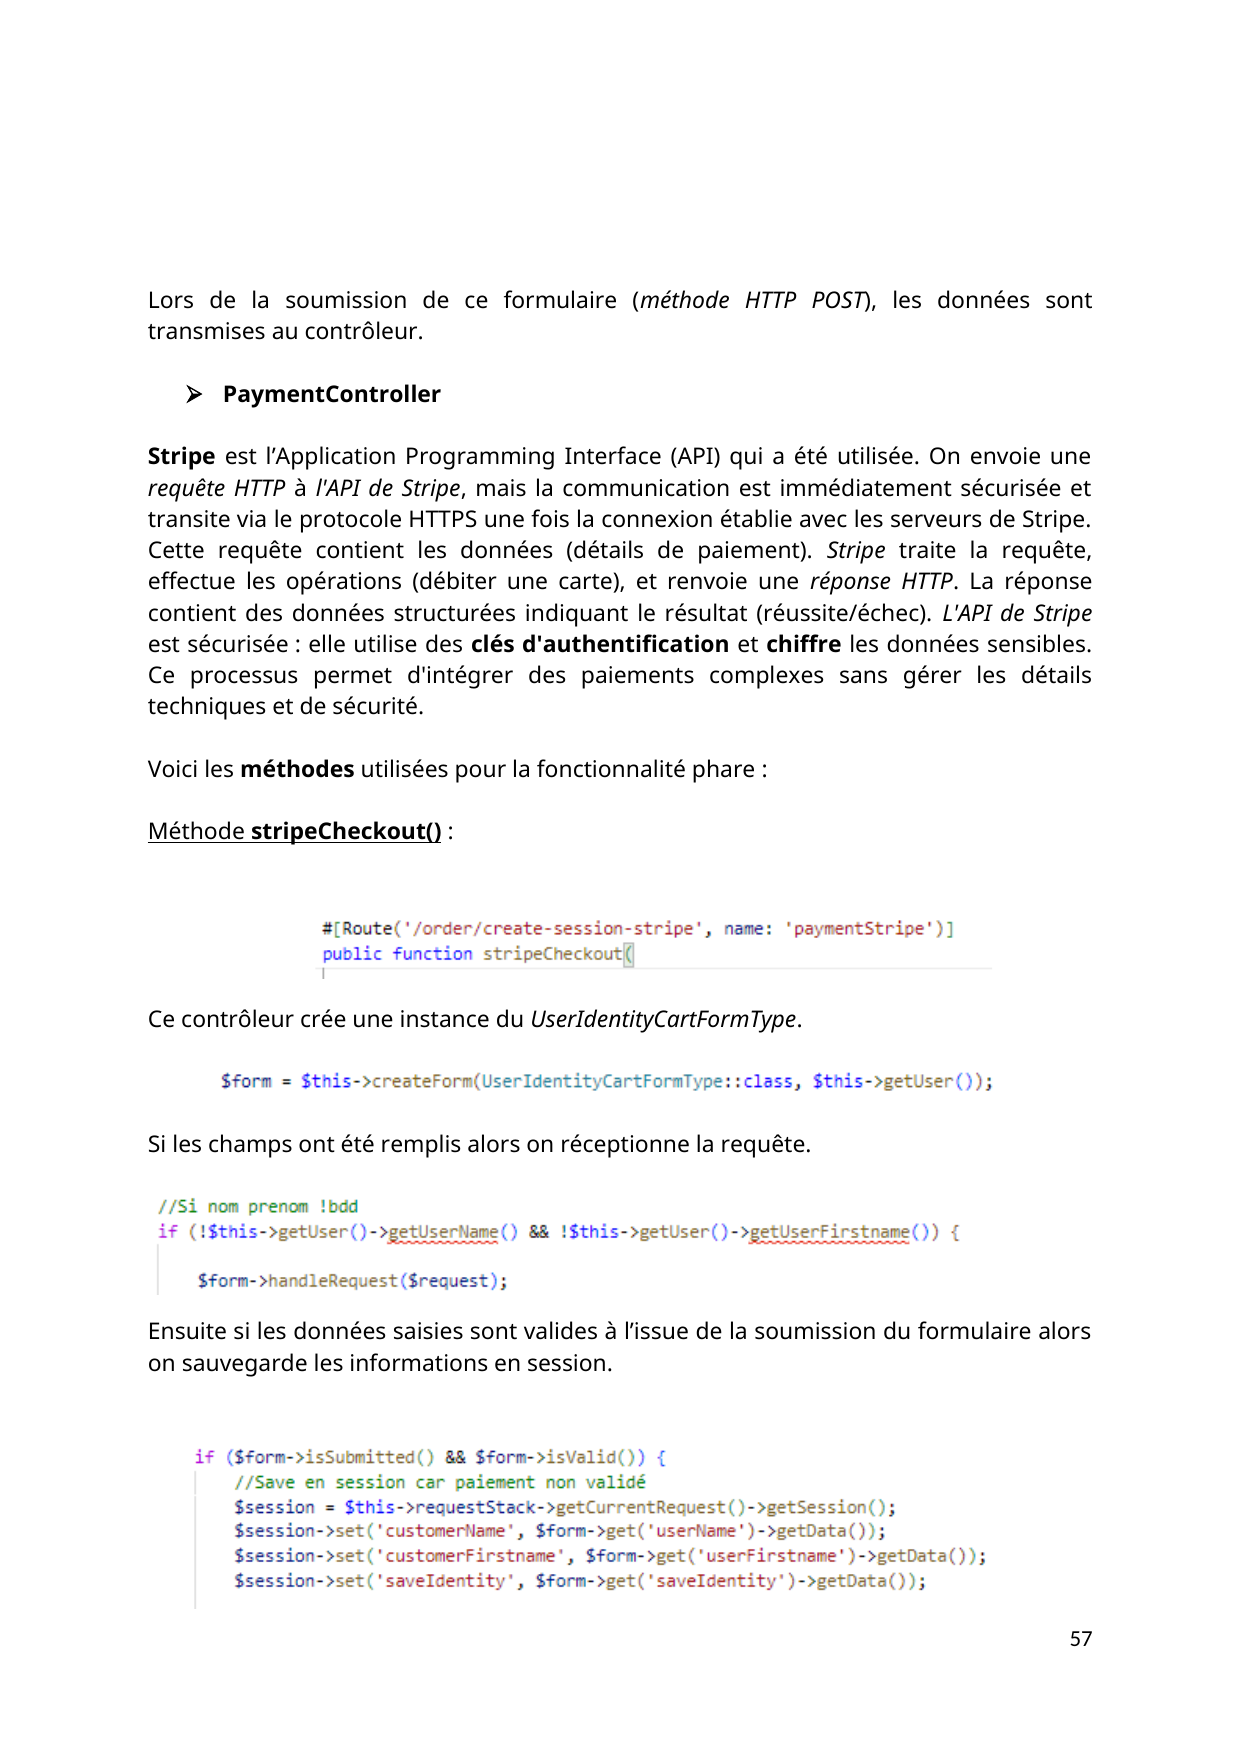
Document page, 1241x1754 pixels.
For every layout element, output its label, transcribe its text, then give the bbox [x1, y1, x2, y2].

picture [213, 1066, 1019, 1099]
picture [315, 908, 993, 979]
picture [190, 1440, 996, 1609]
list PaymentController [185, 378, 1092, 409]
text Ce contrôleur crée une instance du UserIdentityCartFormType. [148, 1003, 1092, 1034]
text Stripe est l’Application Programming Interface (API) qui a été utilisée. On envoie une requête HTTP à l'API de Stripe, mais la communication est immédiatement sécurisée et transite via le protocole HTTPS une fois la connexion établie avec les serveurs de Stripe. Cette requête contient les données (détails de paiement). Stripe traite la requête, effectue les opérations (débiter une carte), et renvoie une réponse HTTP. La réponse contient des données structurées indiquant le résultat (réussite/échec). L'API de Stripe est sécurisée : elle utilise des clés d'authentification et chiffre les données sensibles. Ce processus permet d'intégrer des paiements complexes sans gérer les détails techniques et de sécurité. [148, 440, 1092, 721]
text Si les champs ont été remplis alors on réceptionne la requête. [148, 1128, 1092, 1159]
text Lors de la soumission de ce formulaire (méthode HTTP POST), les données sont transmises au contrôleur. [148, 284, 1092, 346]
text Voici les méthodes utilisées pour la fonctionnalité phare : [148, 753, 1092, 784]
picture [148, 1189, 977, 1295]
text Méthode stripeCheckout() : [148, 815, 1092, 846]
text Ensuite si les données saisies sont valides à l’issue de la soumission du formulaire alors on sauvegarde les informations en session. [148, 1315, 1092, 1378]
